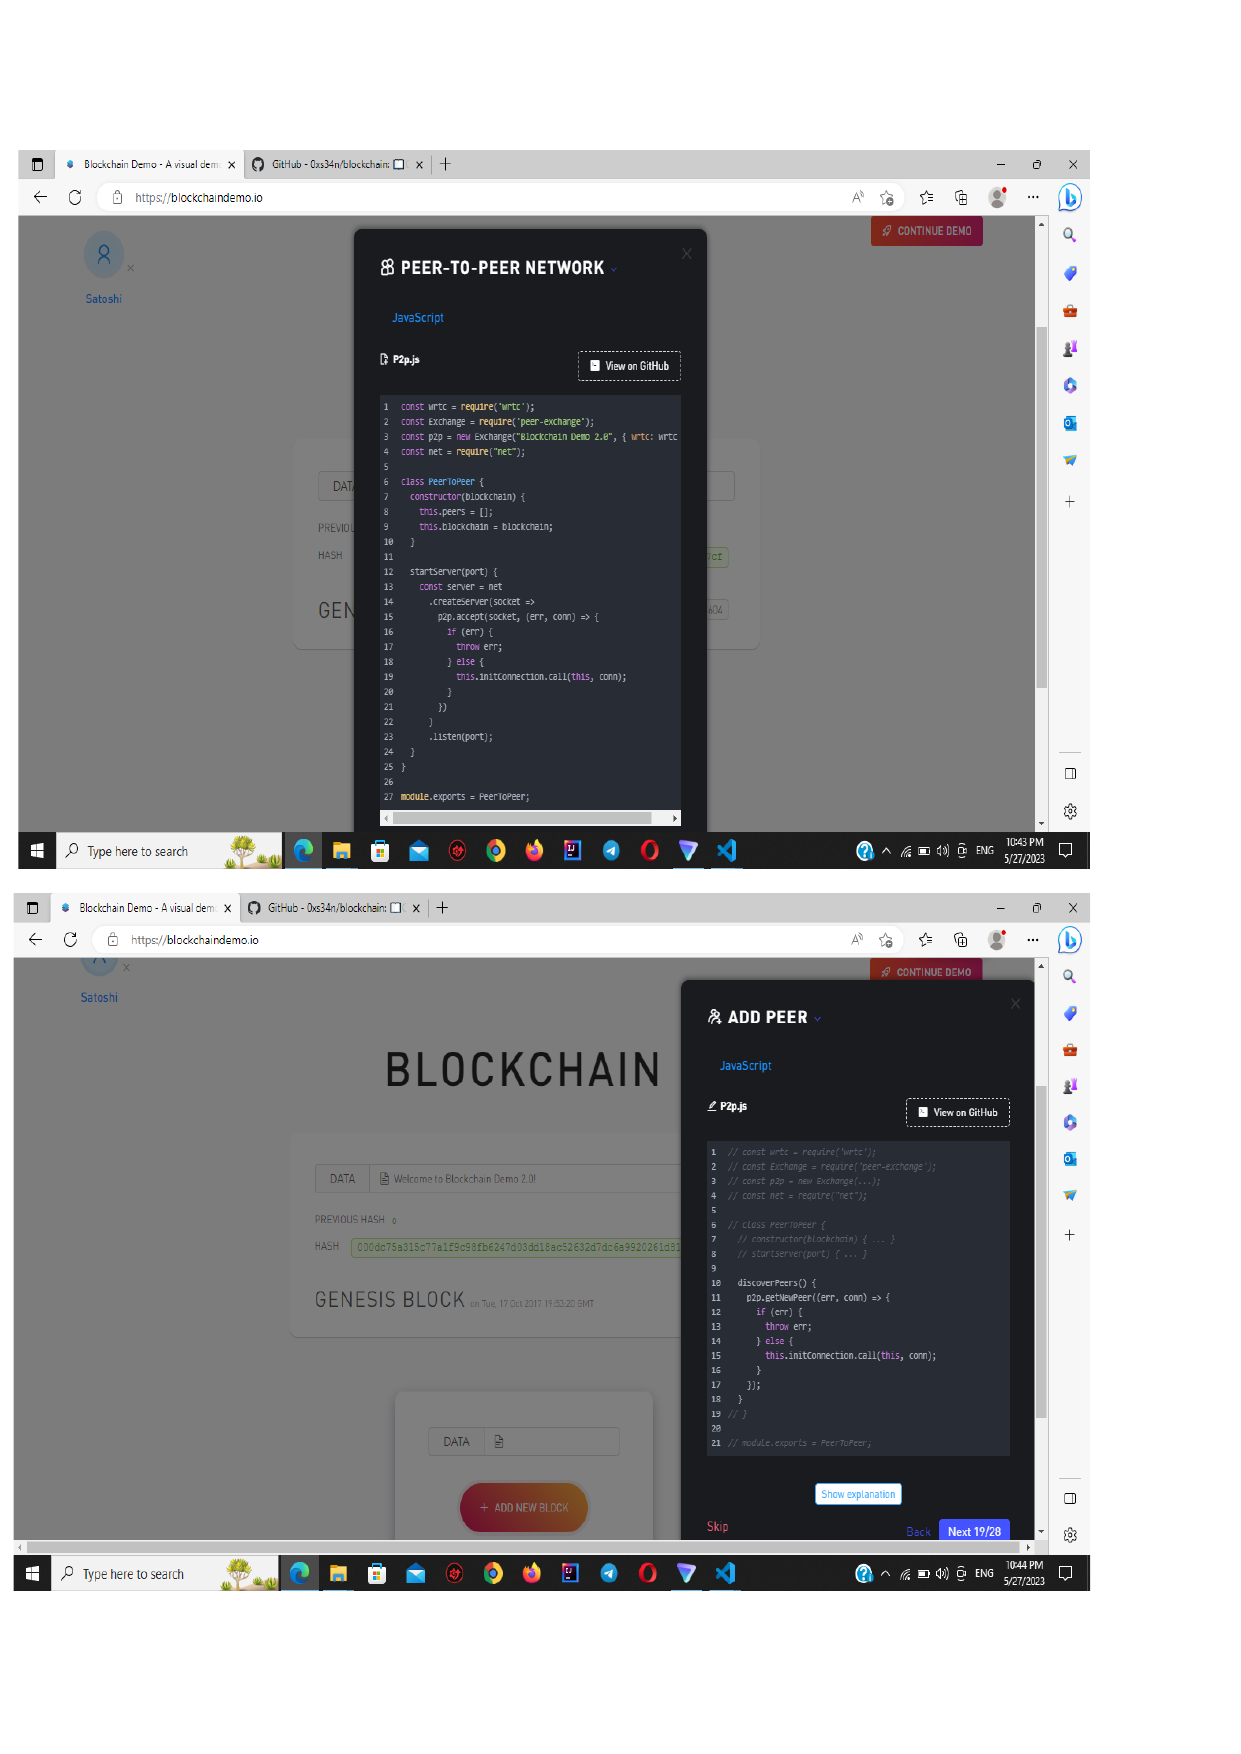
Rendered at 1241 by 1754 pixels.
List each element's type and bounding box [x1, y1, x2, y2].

picture [18, 150, 1090, 869]
picture [13, 893, 1091, 1591]
